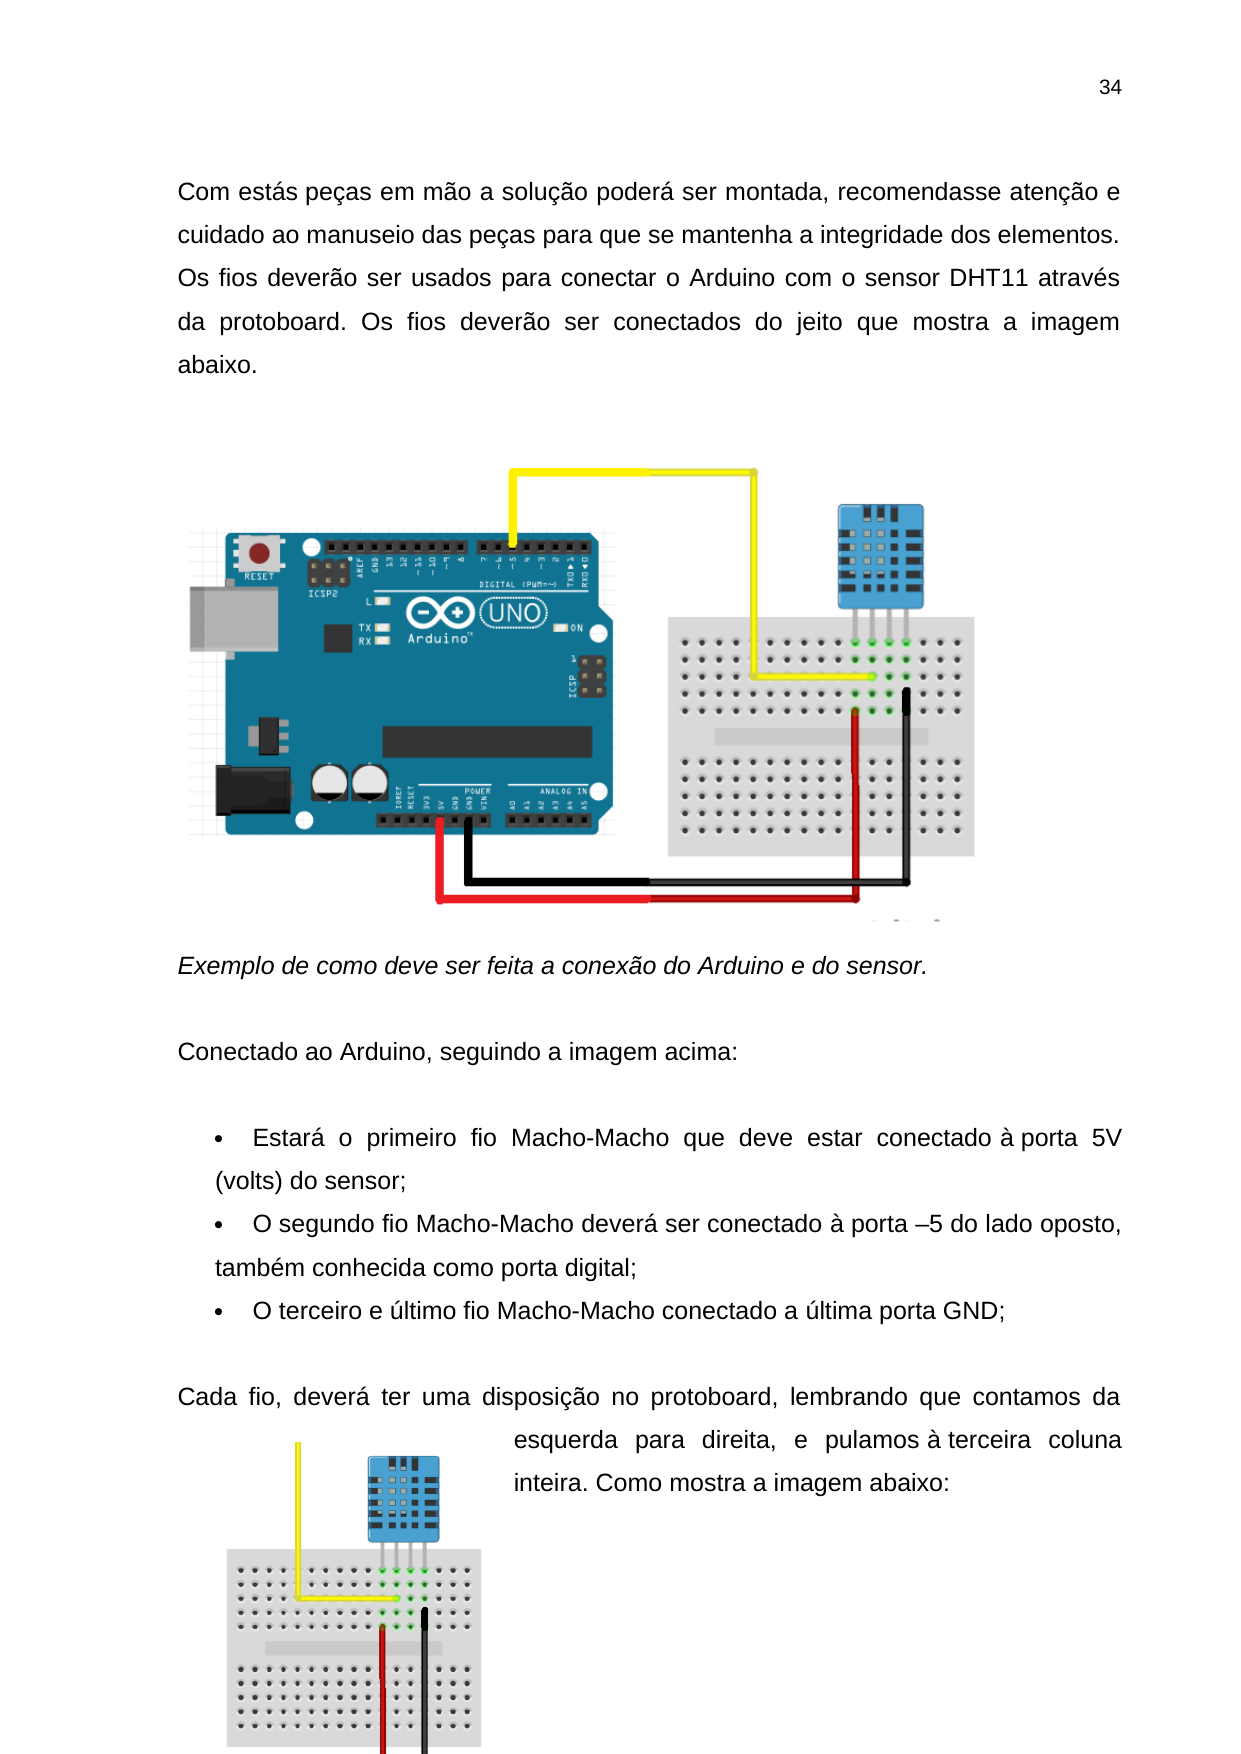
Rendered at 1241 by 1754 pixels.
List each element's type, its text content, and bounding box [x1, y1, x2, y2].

list O terceiro e último fio Macho-Macho conectado a última porta GND; [215, 1296, 1122, 1324]
picture [215, 1442, 495, 1754]
text Cada fio, deverá ter uma disposição no protoboard, lembrando que contamos da esquerda para direita, e pulamos à terceira coluna inteira. Como mostra a imagem abaixo: [177, 1382, 1122, 1497]
list O segundo fio Macho-Macho deverá ser conectado à porta –5 do lado oposto, também conhecida como porta digital; [215, 1209, 1122, 1281]
text Exemplo de como deve ser feita a conexão do Arduino e do sensor. [177, 951, 1122, 979]
list Estará o primeiro fio Macho-Macho que deve estar conectado à porta 5V (volts) do sensor; [215, 1123, 1122, 1195]
picture [177, 436, 986, 931]
text Conectado ao Arduino, seguindo a imagem acima: [177, 1037, 1122, 1066]
text Com estás peças em mão a solução poderá ser montada, recomendasse atenção e cuidado ao manuseio das peças para que se mantenha a integridade dos elementos. Os fios deverão ser usados para conectar o Arduino com o sensor DHT11 através da protoboard. Os fios deverão ser conectados do jeito que mostra a imagem abaixo. [177, 177, 1122, 378]
